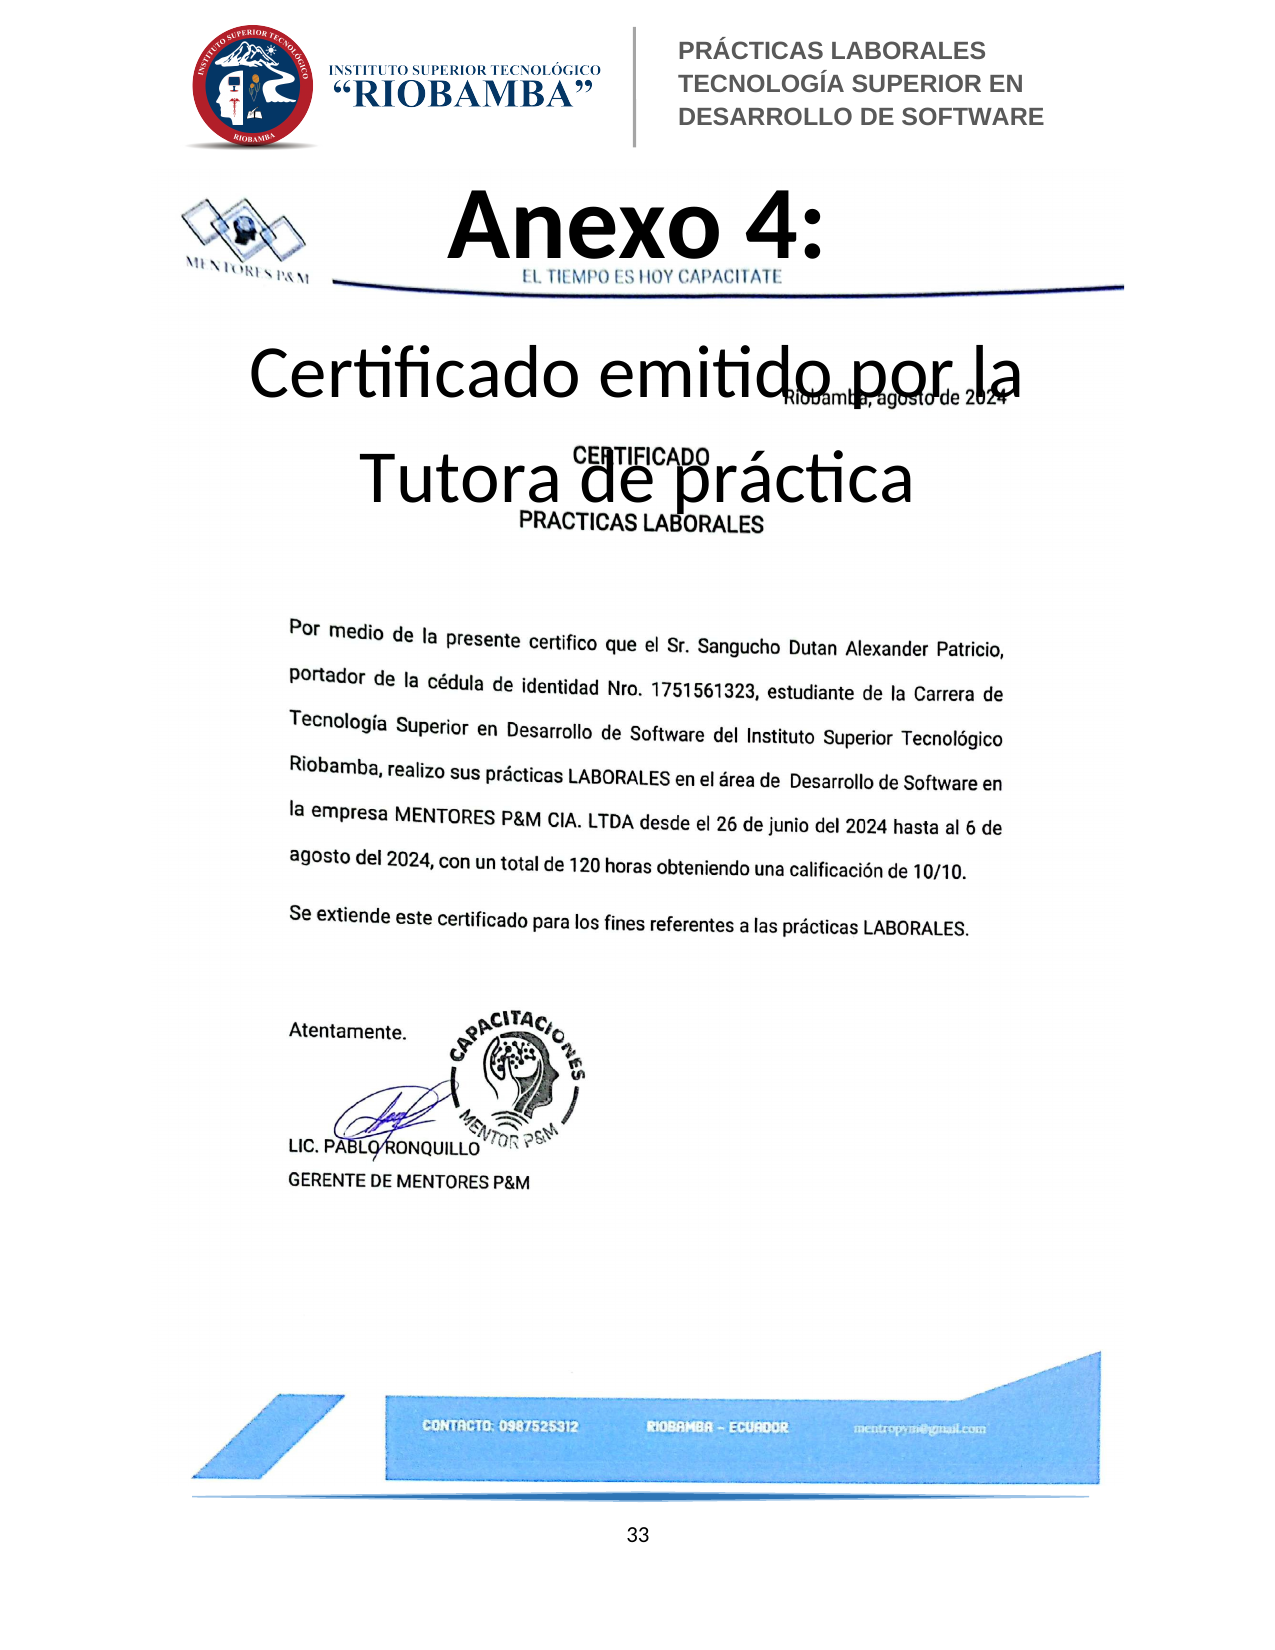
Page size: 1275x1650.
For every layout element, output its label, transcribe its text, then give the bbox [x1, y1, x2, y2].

text Certificado emitido por la Tutora de práctica [177, 325, 1098, 522]
picture [150, 168, 1125, 1486]
text Anexo 4: [177, 158, 1098, 285]
picture [177, 21, 603, 155]
